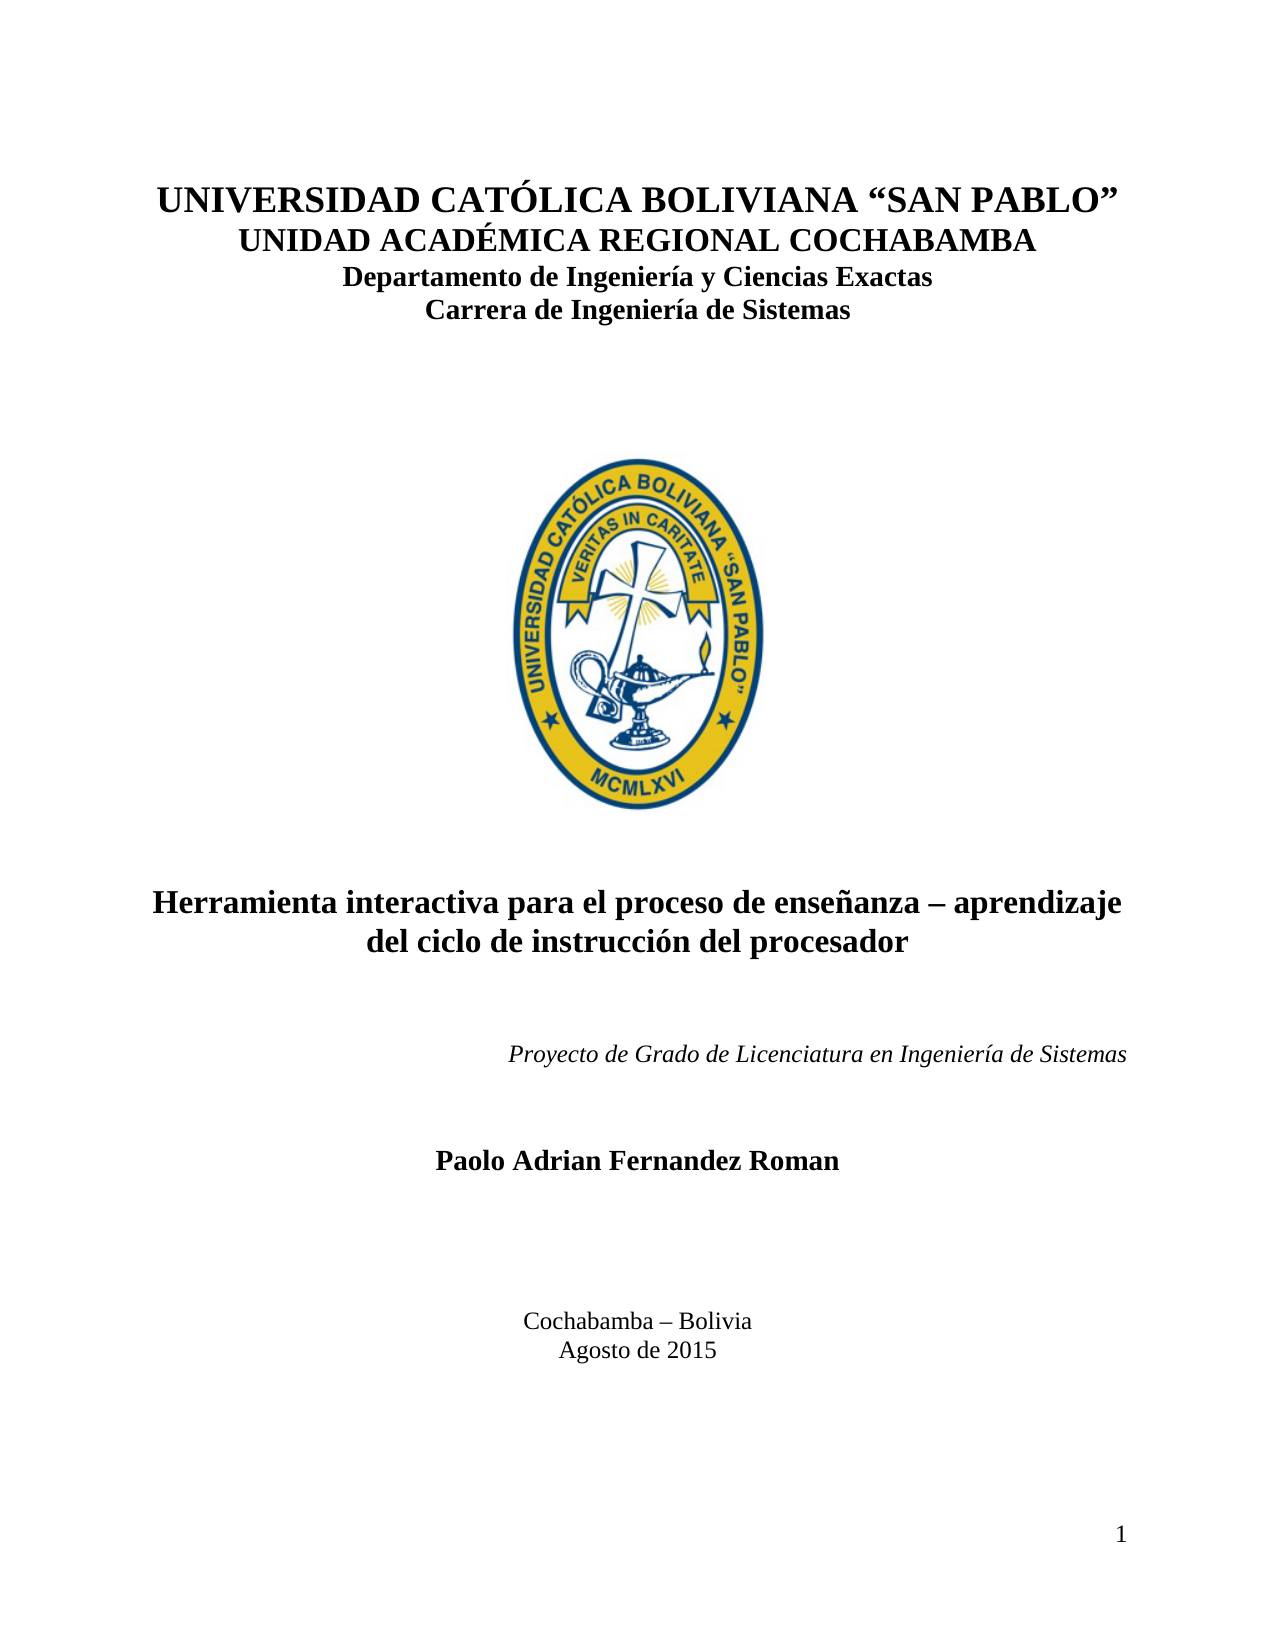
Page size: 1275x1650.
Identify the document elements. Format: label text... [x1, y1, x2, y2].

text Carrera de Ingeniería de Sistemas [148, 292, 1127, 326]
text Cochabamba – Bolivia [148, 1306, 1127, 1335]
text UNIVERSIDAD CATÓLICA BOLIVIANA “SAN PABLO” [148, 177, 1127, 220]
text UNIDAD ACADÉMICA REGIONAL COCHABAMBA [148, 220, 1127, 259]
text Proyecto de Grado de Licenciatura en Ingeniería de Sistemas [148, 1039, 1127, 1068]
text Paolo Adrian Fernandez Roman [148, 1143, 1127, 1177]
text Agosto de 2015 [148, 1335, 1127, 1364]
text Herramienta interactiva para el proceso de enseñanza – aprendizaje del ciclo de instrucción del procesador [148, 883, 1127, 959]
text Departamento de Ingeniería y Ciencias Exactas [148, 259, 1127, 292]
